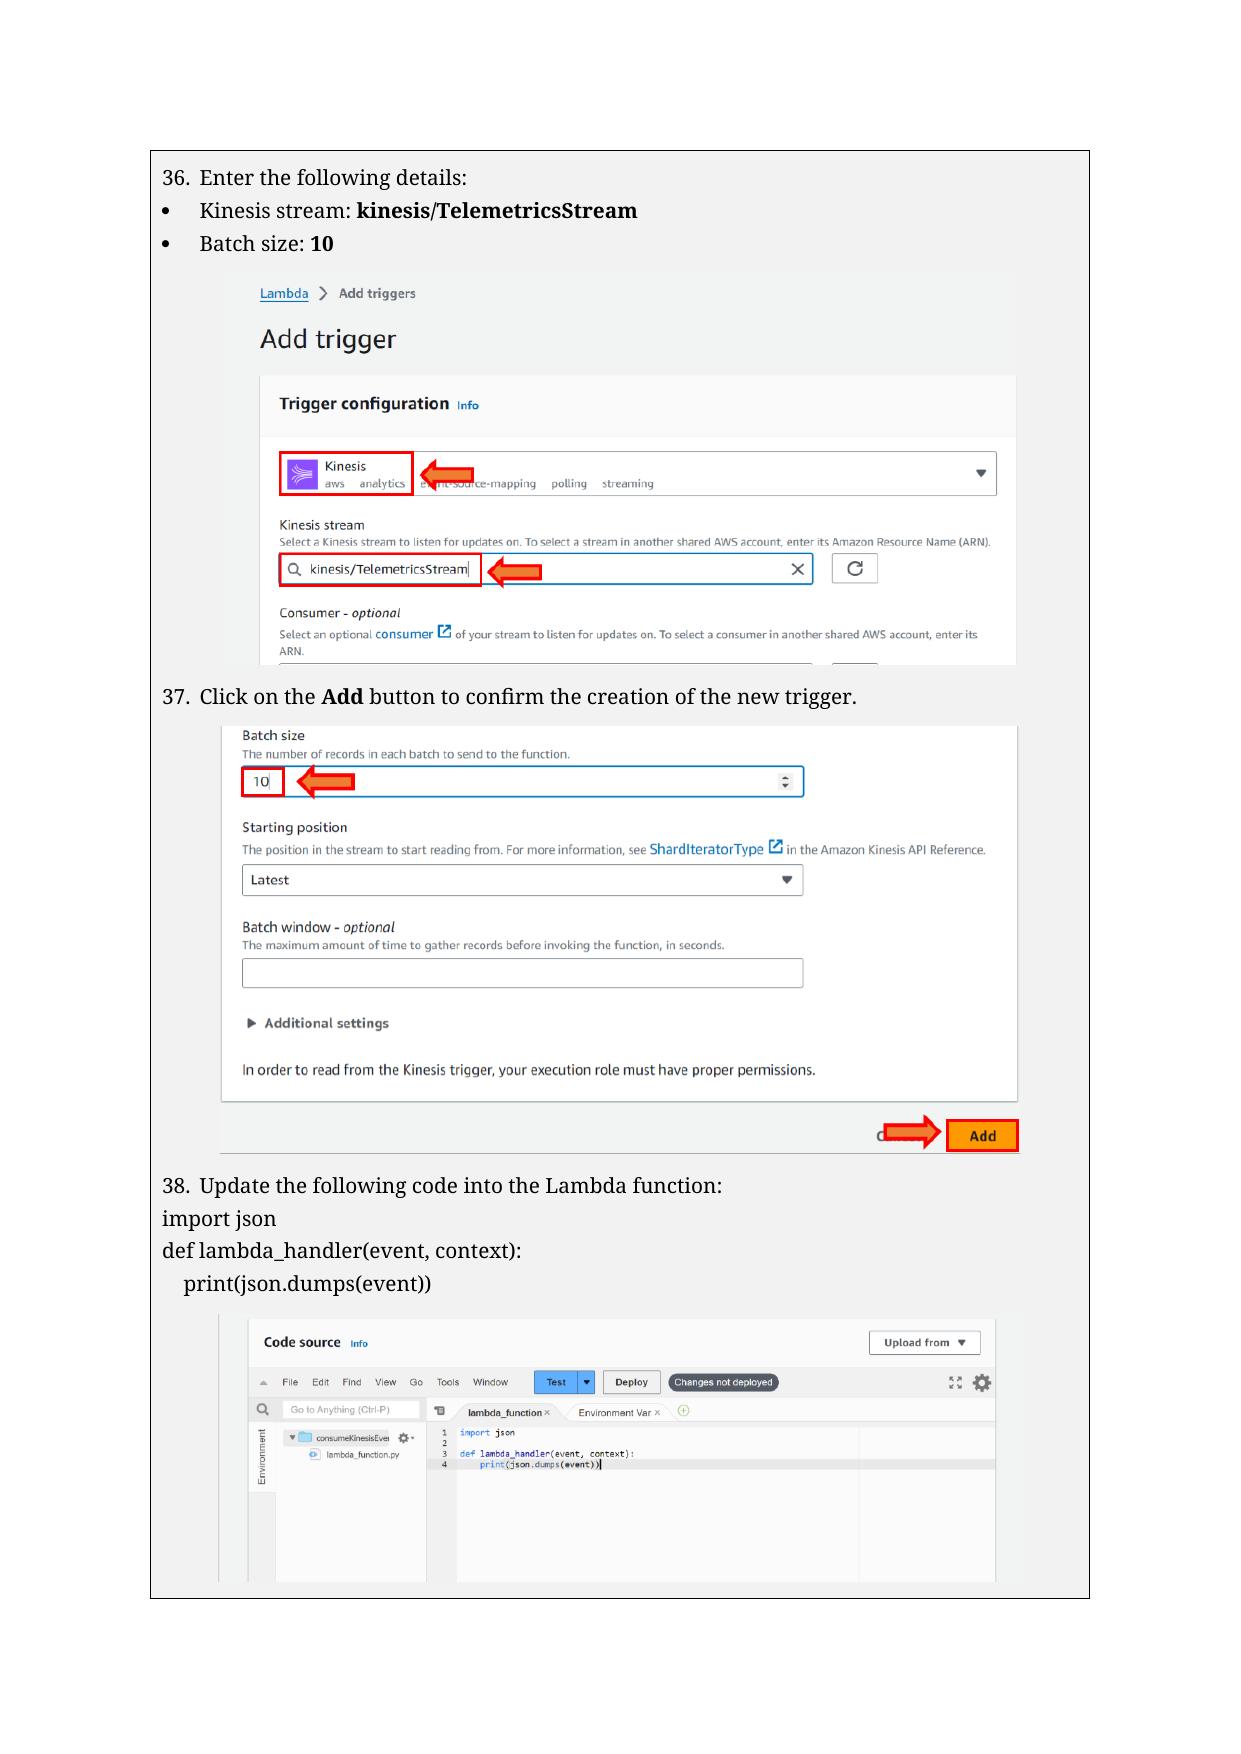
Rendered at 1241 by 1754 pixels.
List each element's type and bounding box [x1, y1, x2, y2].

picture [223, 273, 1017, 665]
picture [218, 1314, 1023, 1582]
table_header [151, 151, 1089, 1598]
picture [219, 726, 1021, 1154]
